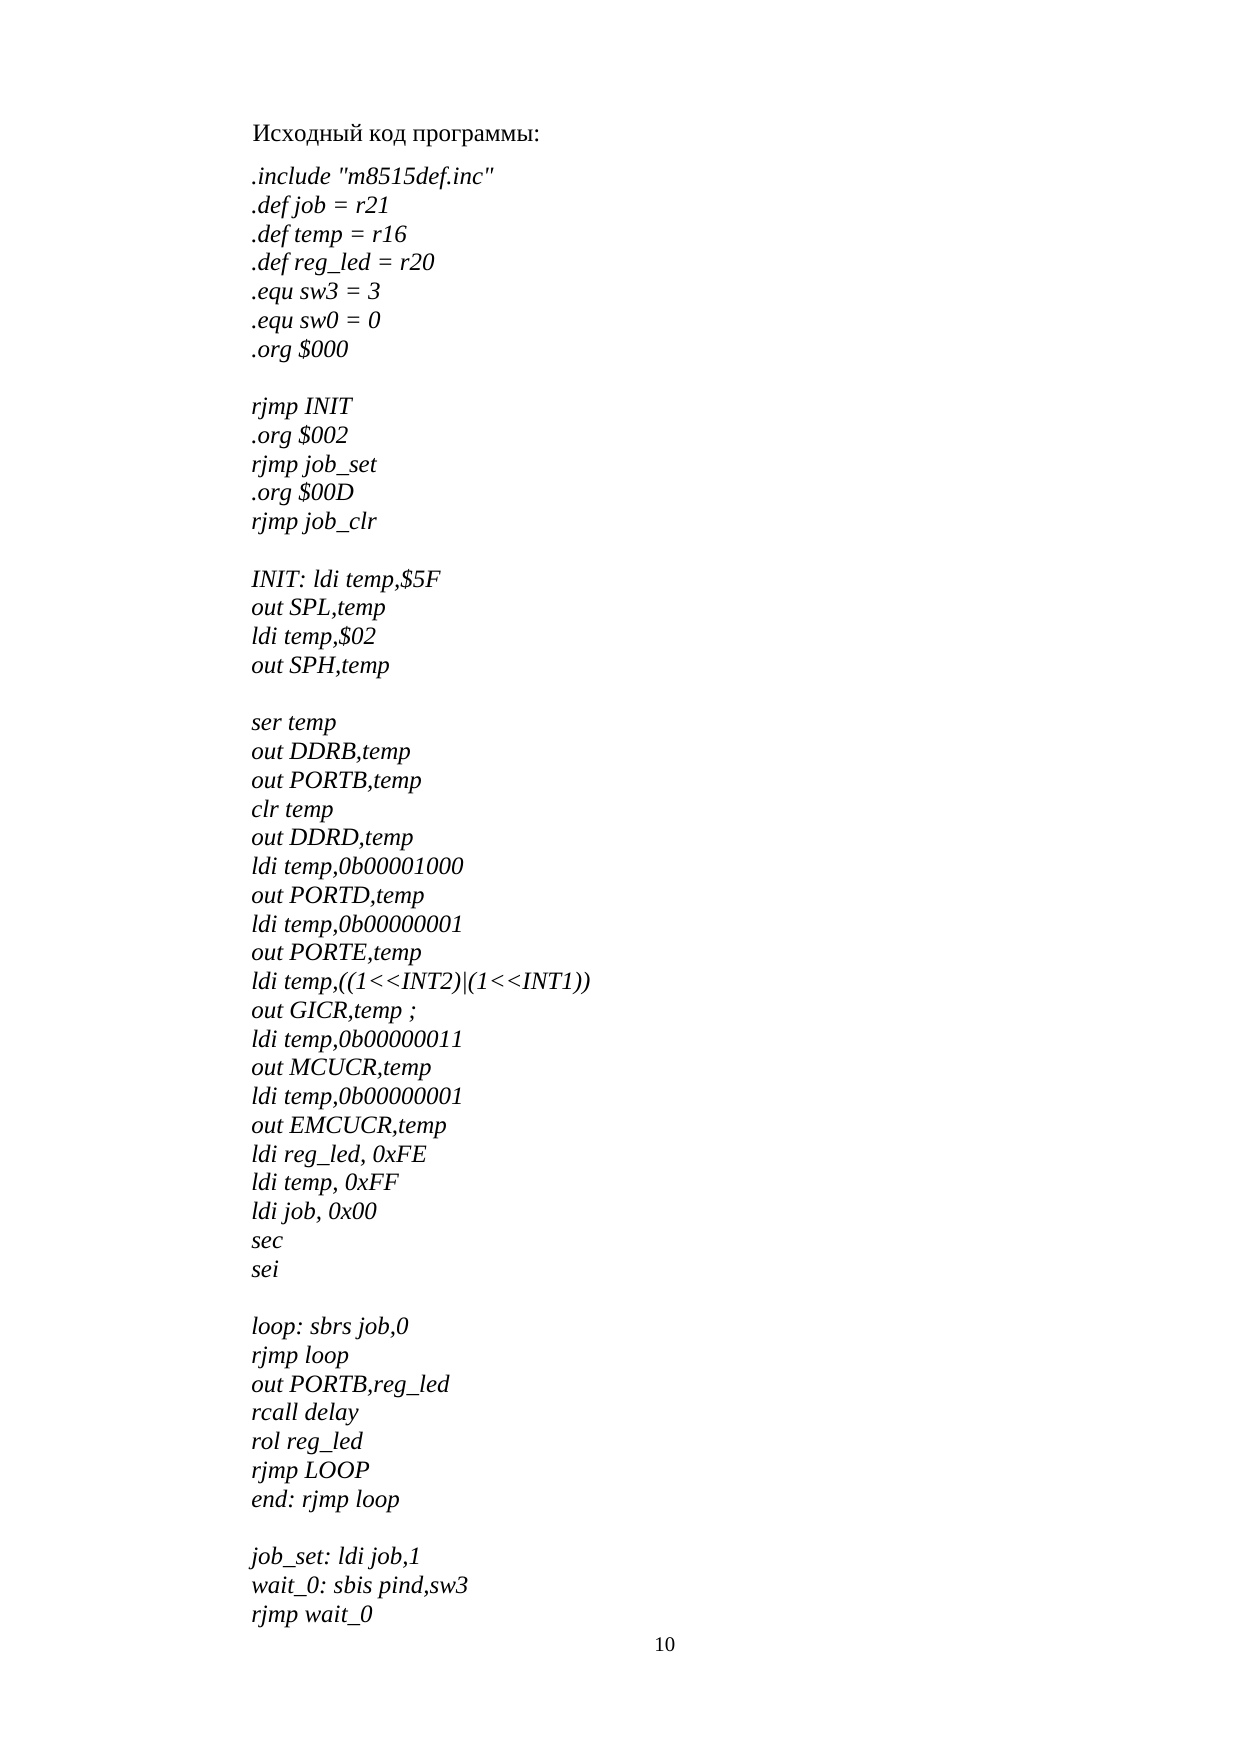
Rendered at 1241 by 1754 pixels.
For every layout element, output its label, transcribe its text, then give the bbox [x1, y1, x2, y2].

text .def job = r21 [251, 190, 1154, 219]
text .org $00D [251, 477, 1154, 506]
text job_set: ldi job,1 [251, 1541, 1154, 1570]
text rjmp job_set [251, 449, 1154, 477]
text ldi temp,0b00000001 [251, 909, 1154, 937]
text ser temp [251, 707, 1154, 736]
text out DDRD,temp [251, 822, 1154, 851]
text wait_0: sbis pind,sw3 [251, 1570, 1154, 1599]
text ldi temp,0b00000011 [251, 1024, 1154, 1052]
text out GICR,temp ; [251, 995, 1154, 1024]
text ldi temp, 0xFF [251, 1167, 1154, 1196]
text rol reg_led [251, 1426, 1154, 1455]
text out SPH,temp [251, 650, 1154, 679]
text loop: sbrs job,0 [251, 1311, 1154, 1340]
text rjmp LOOP [251, 1455, 1154, 1484]
text out DDRB,temp [251, 736, 1154, 765]
text .equ sw0 = 0 [251, 305, 1154, 334]
text sec [251, 1225, 1154, 1254]
text out PORTB,temp [251, 765, 1154, 794]
text .def temp = r16 [251, 219, 1154, 247]
text ldi temp,0b00000001 [251, 1081, 1154, 1110]
text rjmp loop [251, 1340, 1154, 1369]
text .org $000 [251, 334, 1154, 362]
text Исходный код программы: [177, 118, 1154, 147]
text ldi job, 0x00 [251, 1196, 1154, 1225]
text out MCUCR,temp [251, 1052, 1154, 1081]
text out SPL,temp [251, 592, 1154, 621]
text .include "m8515def.inc" [251, 161, 1154, 190]
text end: rjmp loop [251, 1484, 1154, 1512]
text .equ sw3 = 3 [251, 276, 1154, 305]
text out PORTD,temp [251, 880, 1154, 909]
text .org $002 [251, 420, 1154, 449]
text INIT: ldi temp,$5F [251, 564, 1154, 592]
text ldi temp,$02 [251, 621, 1154, 650]
text out EMCUCR,temp [251, 1110, 1154, 1139]
text rcall delay [251, 1397, 1154, 1426]
text clr temp [251, 794, 1154, 822]
text .def reg_led = r20 [251, 247, 1154, 276]
text out PORTE,temp [251, 937, 1154, 966]
text sei [251, 1254, 1154, 1282]
text rjmp job_clr [251, 506, 1154, 535]
text ldi temp,((1<<INT2)|(1<<INT1)) [251, 966, 1154, 995]
text rjmp wait_0 [251, 1599, 1154, 1627]
text rjmp INIT [251, 391, 1154, 420]
text ldi temp,0b00001000 [251, 851, 1154, 880]
text out PORTB,reg_led [251, 1369, 1154, 1397]
text ldi reg_led, 0xFE [251, 1139, 1154, 1167]
